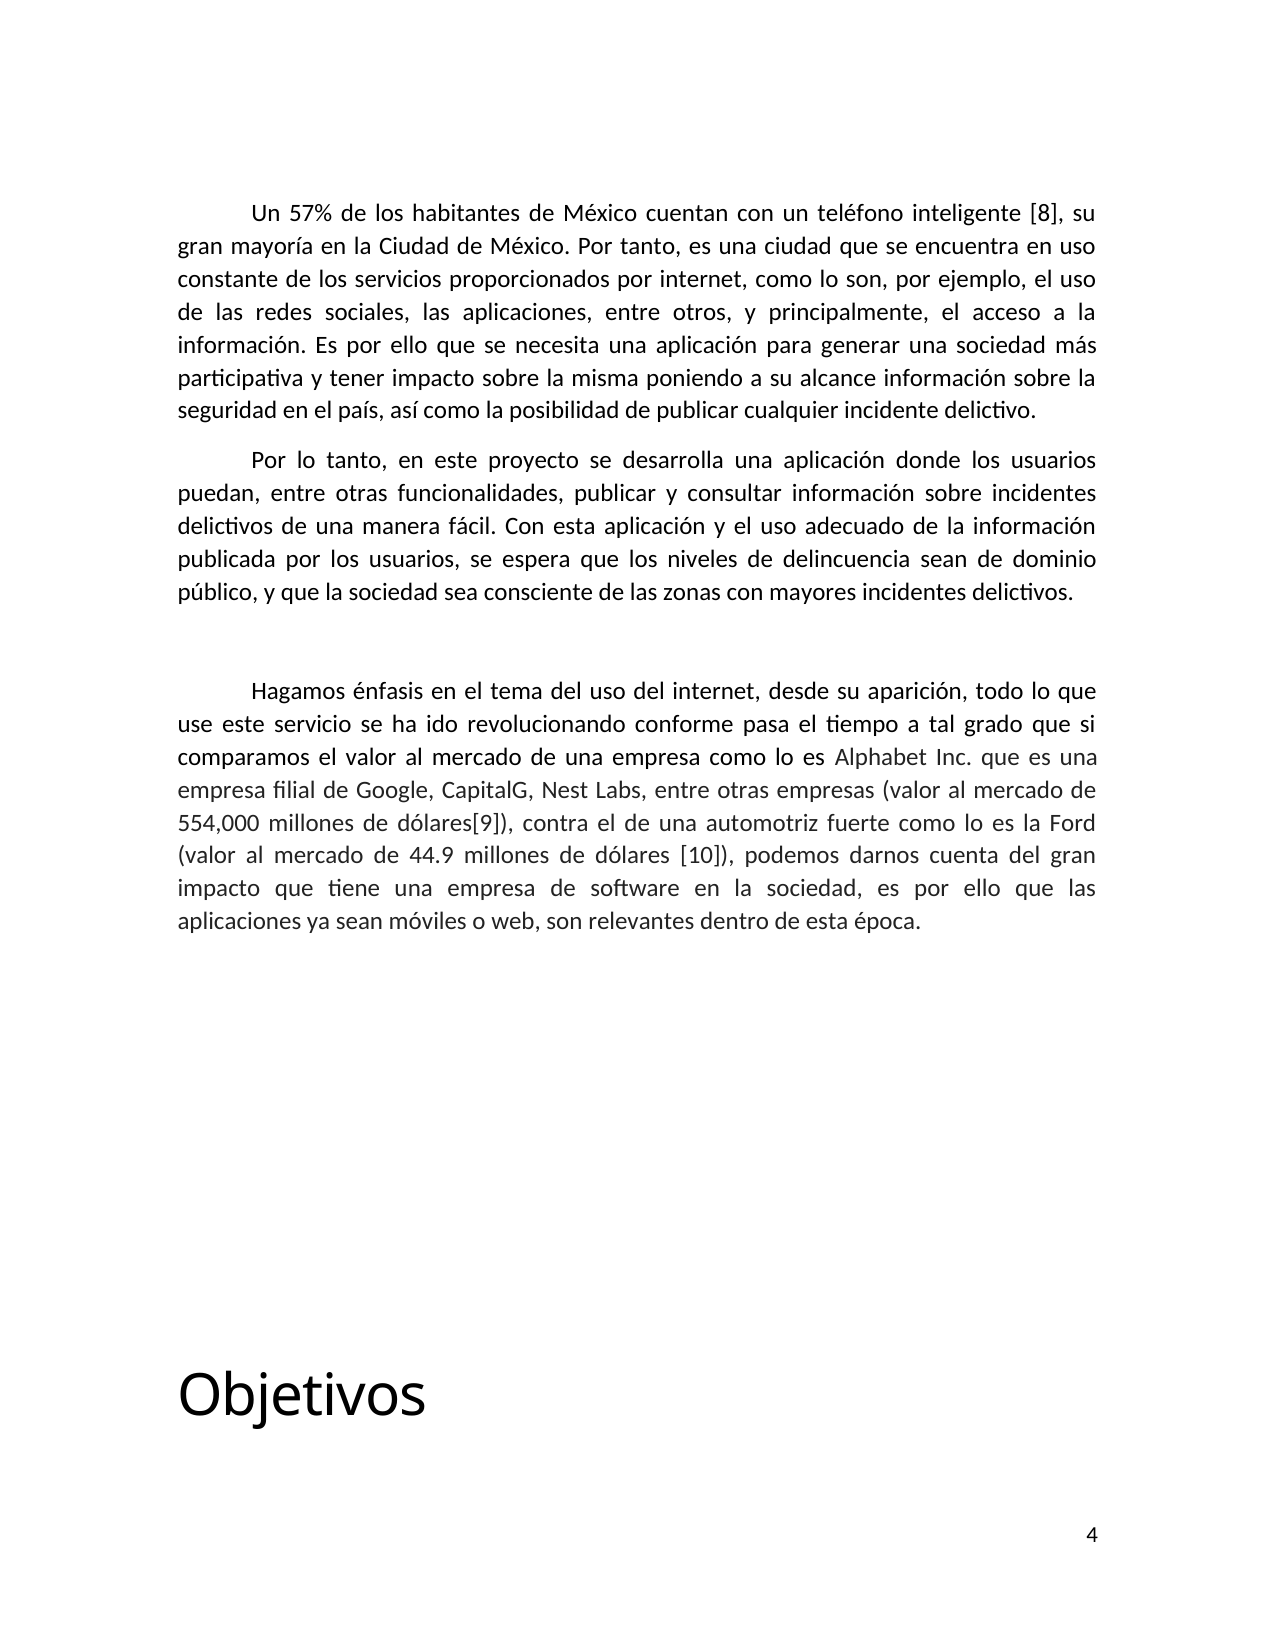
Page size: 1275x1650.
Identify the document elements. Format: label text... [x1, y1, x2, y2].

text Hagamos énfasis en el tema del uso del internet, desde su aparición, todo lo que use este servicio se ha ido revolucionando conforme pasa el tiempo a tal grado que si comparamos el valor al mercado de una empresa como lo es Alphabet Inc. que es una empresa filial de Google, CapitalG, Nest Labs, entre otras empresas (valor al mercado de 554,000 millones de dólares[9]), contra el de una automotriz fuerte como lo es la Ford (valor al mercado de 44.9 millones de dólares [10]), podemos darnos cuenta del gran impacto que tiene una empresa de software en la sociedad, es por ello que las aplicaciones ya sean móviles o web, son relevantes dentro de esta época. [177, 675, 1098, 936]
title Objetivos [177, 1352, 1098, 1432]
text Un 57% de los habitantes de México cuentan con un teléfono inteligente [8], su gran mayoría en la Ciudad de México. Por tanto, es una ciudad que se encuentra en uso constante de los servicios proporcionados por internet, como lo son, por ejemplo, el uso de las redes sociales, las aplicaciones, entre otros, y principalmente, el acceso a la información. Es por ello que se necesita una aplicación para generar una sociedad más participativa y tener impacto sobre la misma poniendo a su alcance información sobre la seguridad en el país, así como la posibilidad de publicar cualquier incidente delictivo. [177, 197, 1098, 425]
text Por lo tanto, en este proyecto se desarrolla una aplicación donde los usuarios puedan, entre otras funcionalidades, publicar y consultar información sobre incidentes delictivos de una manera fácil. Con esta aplicación y el uso adecuado de la información publicada por los usuarios, se espera que los niveles de delincuencia sean de dominio público, y que la sociedad sea consciente de las zonas con mayores incidentes delictivos. [177, 444, 1098, 606]
